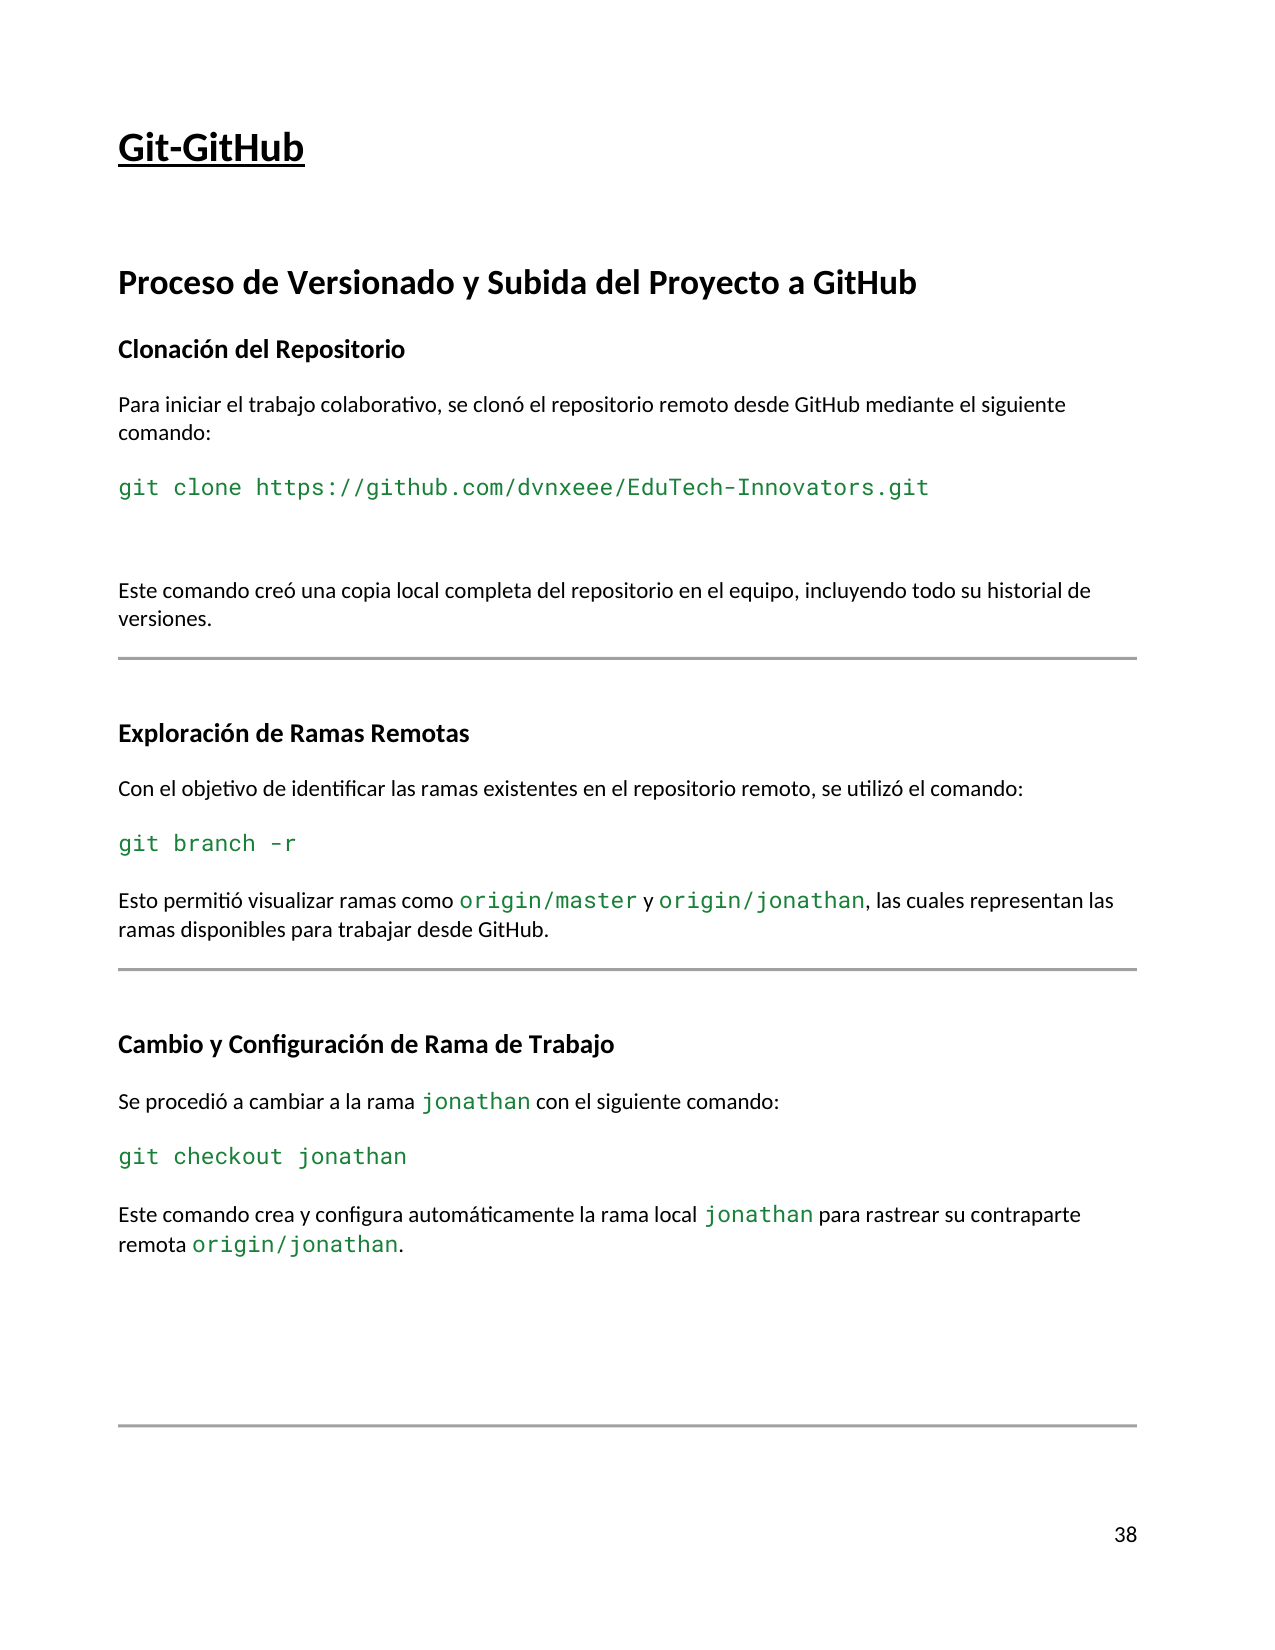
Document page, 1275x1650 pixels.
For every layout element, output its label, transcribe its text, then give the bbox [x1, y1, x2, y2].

text Este comando creó una copia local completa del repositorio en el equipo, incluyendo todo su historial de versiones. [118, 576, 1137, 632]
text Para iniciar el trabajo colaborativo, se clonó el repositorio remoto desde GitHub mediante el siguiente comando: [118, 390, 1137, 446]
text Esto permitió visualizar ramas como origin/master y origin/jonathan, las cuales representan las ramas disponibles para trabajar desde GitHub. [118, 885, 1137, 943]
subtitle Clonación del Repositorio [118, 332, 1137, 365]
text git checkout jonathan [118, 1141, 1137, 1171]
subtitle Cambio y Configuración de Rama de Trabajo [118, 1027, 1137, 1060]
subtitle Exploración de Ramas Remotas [118, 716, 1137, 749]
text Git-GitHub [118, 121, 1137, 171]
text git branch -r [118, 827, 1137, 857]
text Se procedió a cambiar a la rama jonathan con el siguiente comando: [118, 1085, 1137, 1116]
text git clone https://github.com/dvnxeee/EduTech-Innovators.git [118, 471, 1137, 501]
text Este comando crea y configura automáticamente la rama local jonathan para rastrear su contraparte remota origin/jonathan. [118, 1198, 1137, 1259]
text Con el objetivo de identificar las ramas existentes en el repositorio remoto, se utilizó el comando: [118, 774, 1137, 802]
subtitle Proceso de Versionado y Subida del Proyecto a GitHub [118, 260, 1137, 303]
